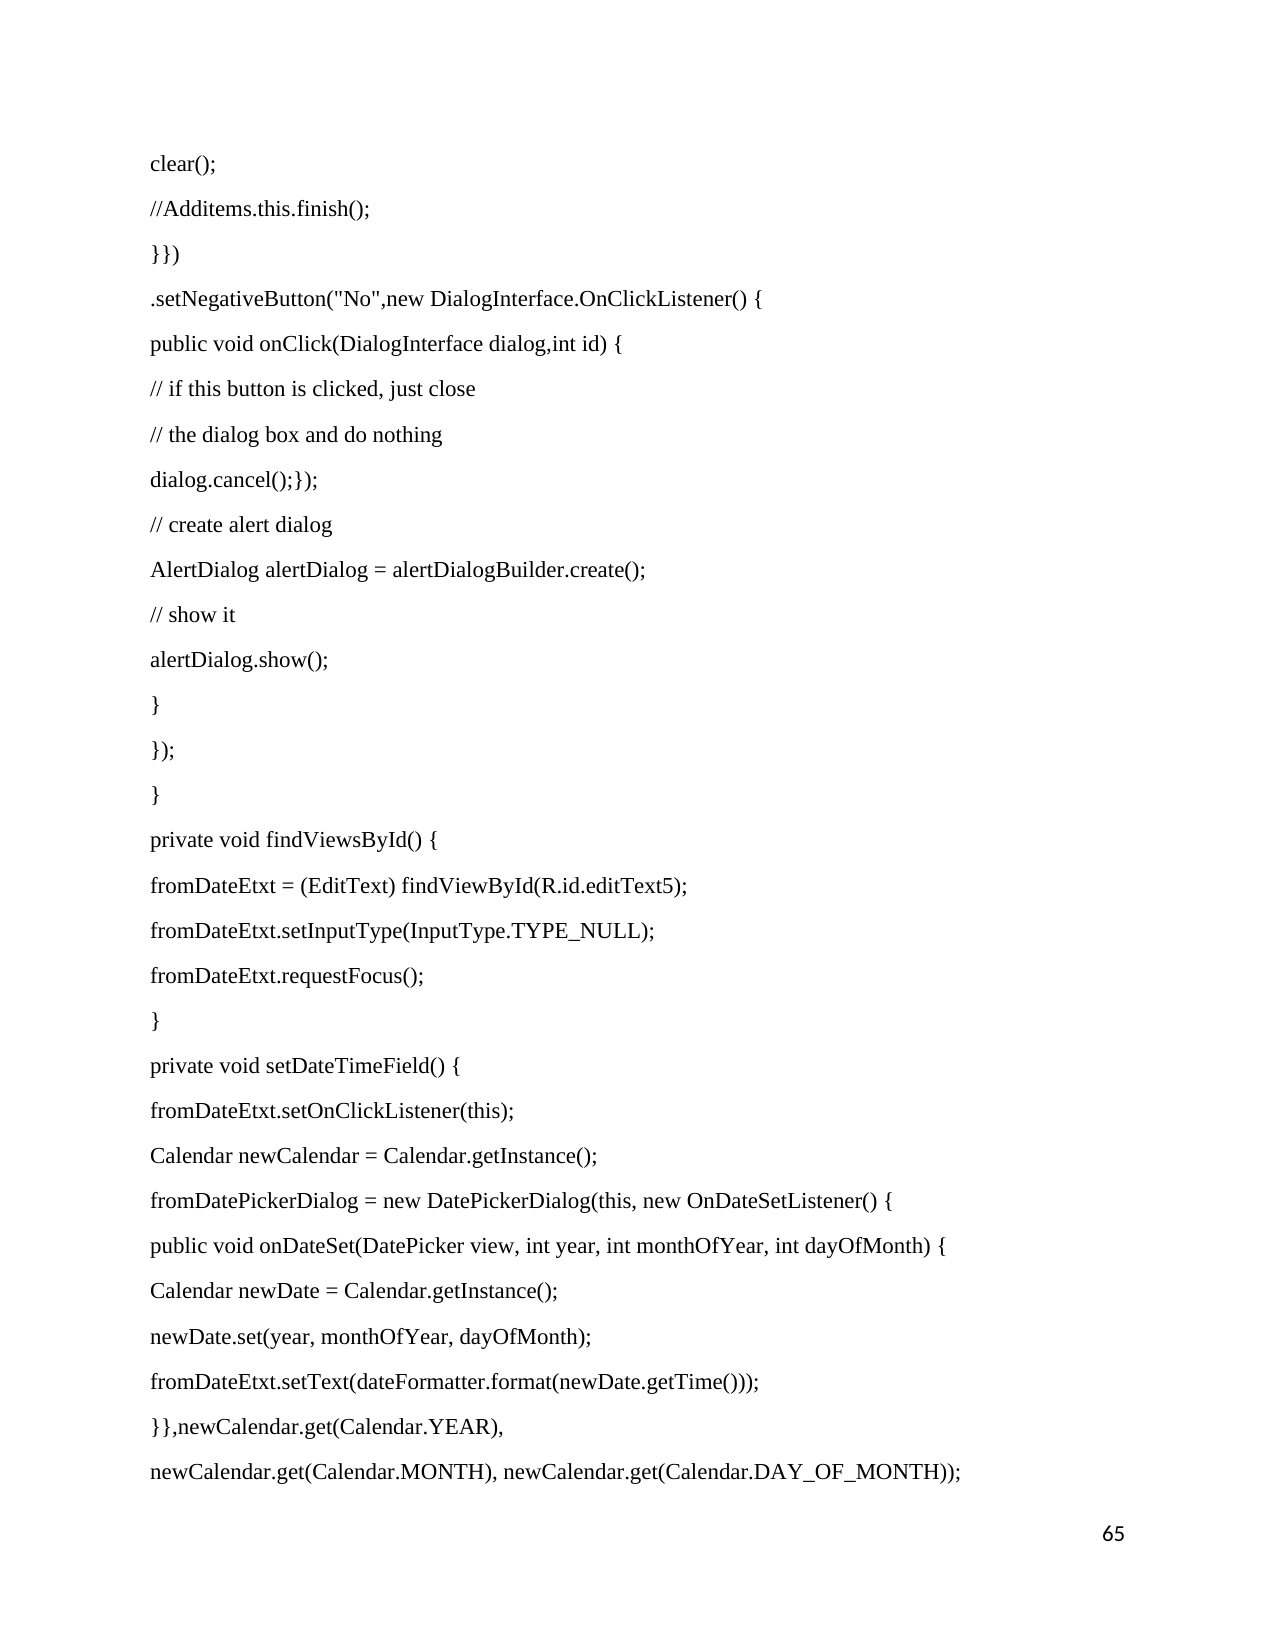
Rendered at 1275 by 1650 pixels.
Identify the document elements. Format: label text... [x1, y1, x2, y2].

text }}) [150, 240, 1125, 267]
text clear(); [150, 150, 1125, 176]
text } [150, 1007, 1125, 1033]
text fromDateEtxt.setInputType(InputType.TYPE_NULL); [150, 917, 1125, 943]
text private void setDateTimeField() { [150, 1052, 1125, 1078]
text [150, 330, 1125, 357]
text .setNegativeButton("No",new DialogInterface.OnClickListener() { [150, 285, 1125, 312]
text //Additems.this.finish(); [150, 195, 1125, 221]
text Calendar newCalendar = Calendar.getInstance(); [150, 1142, 1125, 1169]
text private void findViewsById() { [150, 827, 1125, 853]
text }},newCalendar.get(Calendar.YEAR), [150, 1413, 1125, 1439]
text // create alert dialog [150, 511, 1125, 537]
text alertDialog.show(); [150, 646, 1125, 672]
text Calendar newDate = Calendar.getInstance(); [150, 1278, 1125, 1304]
text }); [150, 736, 1125, 763]
text } [150, 691, 1125, 718]
text // show it [150, 601, 1125, 627]
text fromDateEtxt.setText(dateFormatter.format(newDate.getTime())); [150, 1368, 1125, 1394]
text AlertDialog alertDialog = alertDialogBuilder.create(); [150, 556, 1125, 582]
text fromDatePickerDialog = new DatePickerDialog(this, new OnDateSetListener() { [150, 1187, 1125, 1214]
text newCalendar.get(Calendar.MONTH), newCalendar.get(Calendar.DAY_OF_MONTH)); [150, 1458, 1125, 1484]
text newDate.set(year, monthOfYear, dayOfMonth); [150, 1323, 1125, 1349]
text fromDateEtxt = (EditText) findViewById(R.id.editText5); [150, 872, 1125, 898]
text // if this button is clicked, just close [150, 376, 1125, 402]
text } [150, 781, 1125, 808]
text // the dialog box and do nothing [150, 421, 1125, 447]
text public void onDateSet(DatePicker view, int year, int monthOfYear, int dayOfMonth) { [150, 1232, 1125, 1259]
text dialog.cancel();}); [150, 466, 1125, 492]
text fromDateEtxt.requestFocus(); [150, 962, 1125, 988]
text fromDateEtxt.setOnClickListener(this); [150, 1097, 1125, 1123]
